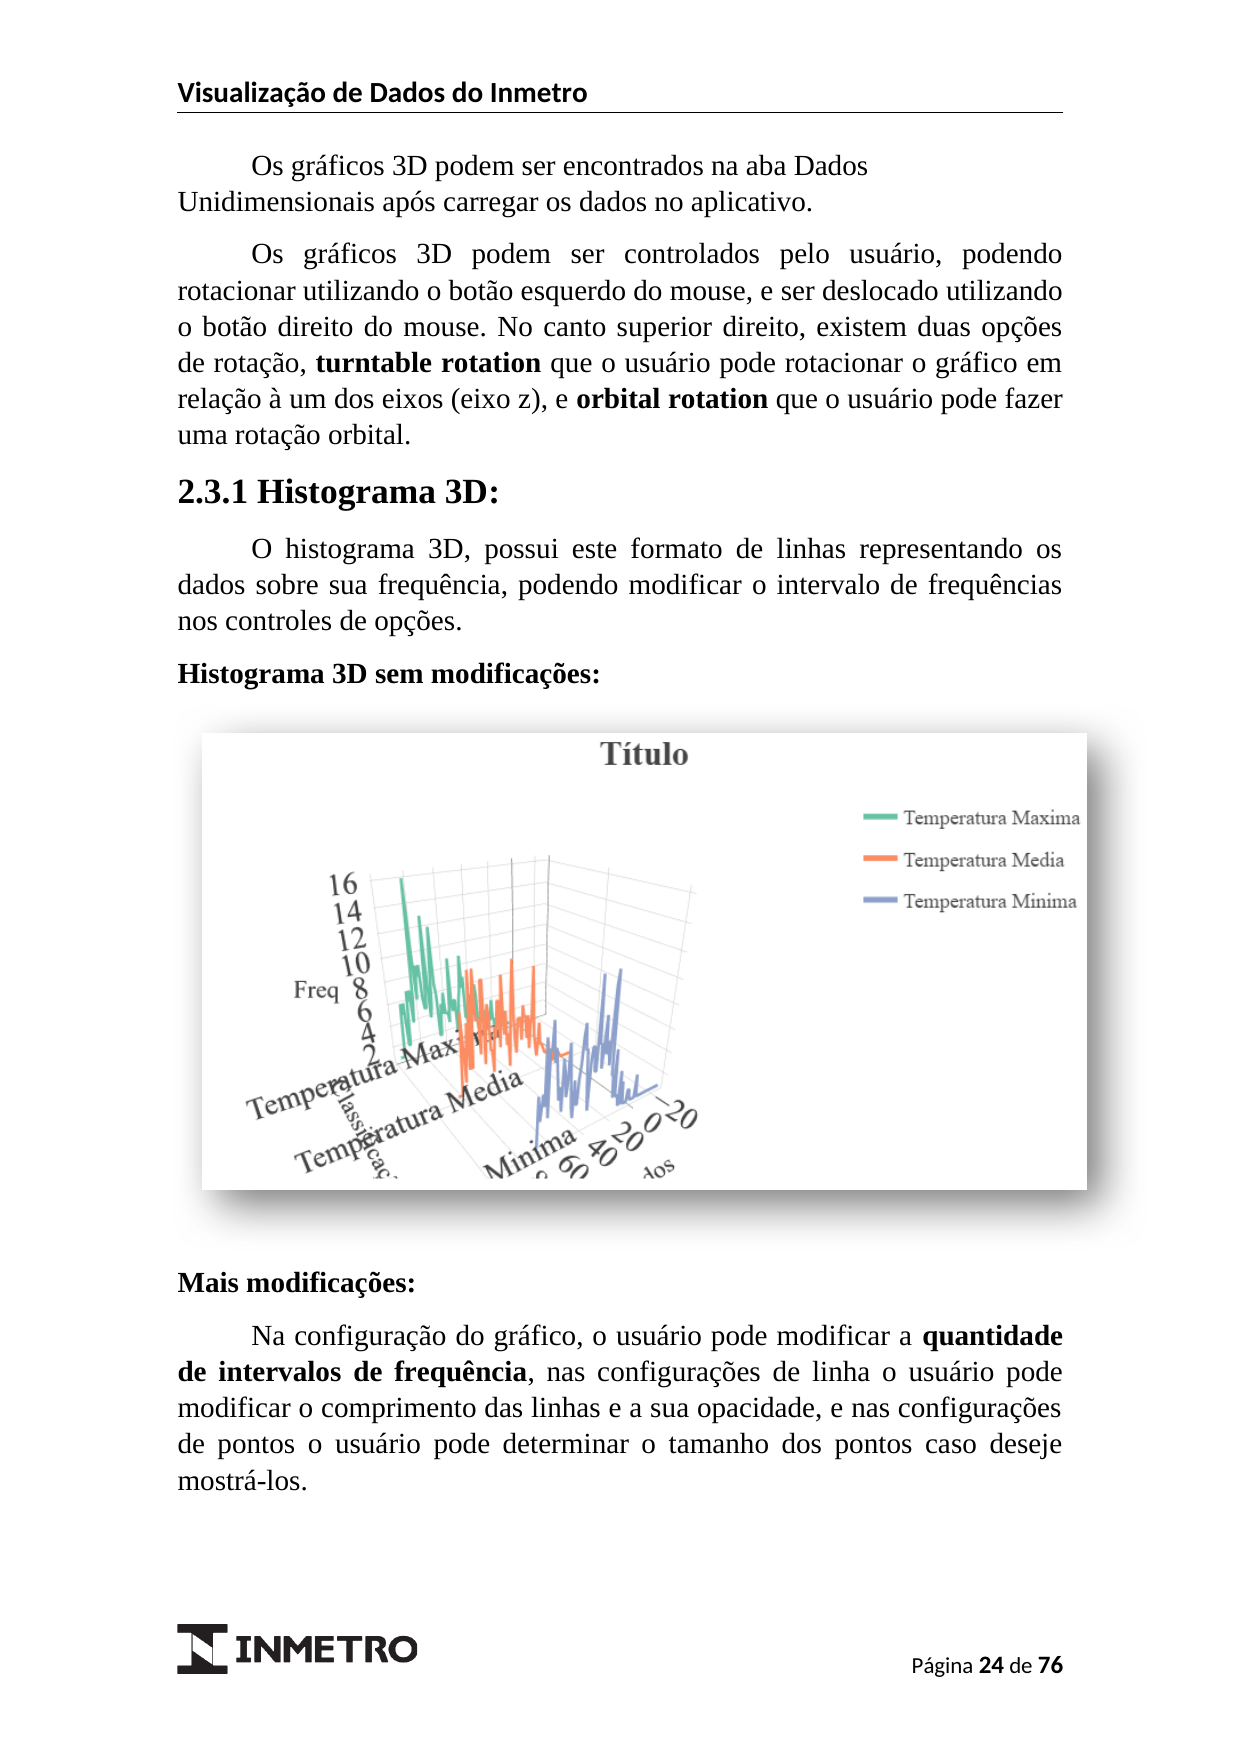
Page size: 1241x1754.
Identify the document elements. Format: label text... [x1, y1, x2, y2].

text Mais modificações: [177, 1265, 1063, 1299]
text 2.3.1 Histograma 3D: [177, 470, 1063, 511]
text Histograma 3D sem modificações: [177, 656, 1063, 689]
text O histograma 3D, possui este formato de linhas representando os dados sobre sua frequência, podendo modificar o intervalo de frequências nos controles de opções. [177, 531, 1063, 637]
picture [202, 733, 1087, 1190]
picture [177, 1624, 418, 1674]
text Os gráficos 3D podem ser encontrados na aba Dados Unidimensionais após carregar os dados no aplicativo. [177, 148, 1063, 217]
text Os gráficos 3D podem ser controlados pelo usuário, podendo rotacionar utilizando o botão esquerdo do mouse, e ser deslocado utilizando o botão direito do mouse. No canto superior direito, existem duas opções de rotação, turntable rotation que o usuário pode rotacionar o gráfico em relação à um dos eixos (eixo z), e orbital rotation que o usuário pode fazer uma rotação orbital. [177, 237, 1063, 451]
text Na configuração do gráfico, o usuário pode modificar a quantidade de intervalos de frequência, nas configurações de linha o usuário pode modificar o comprimento das linhas e a sua opacidade, e nas configurações de pontos o usuário pode determinar o tamanho dos pontos caso deseje mostrá-los. [177, 1318, 1063, 1496]
